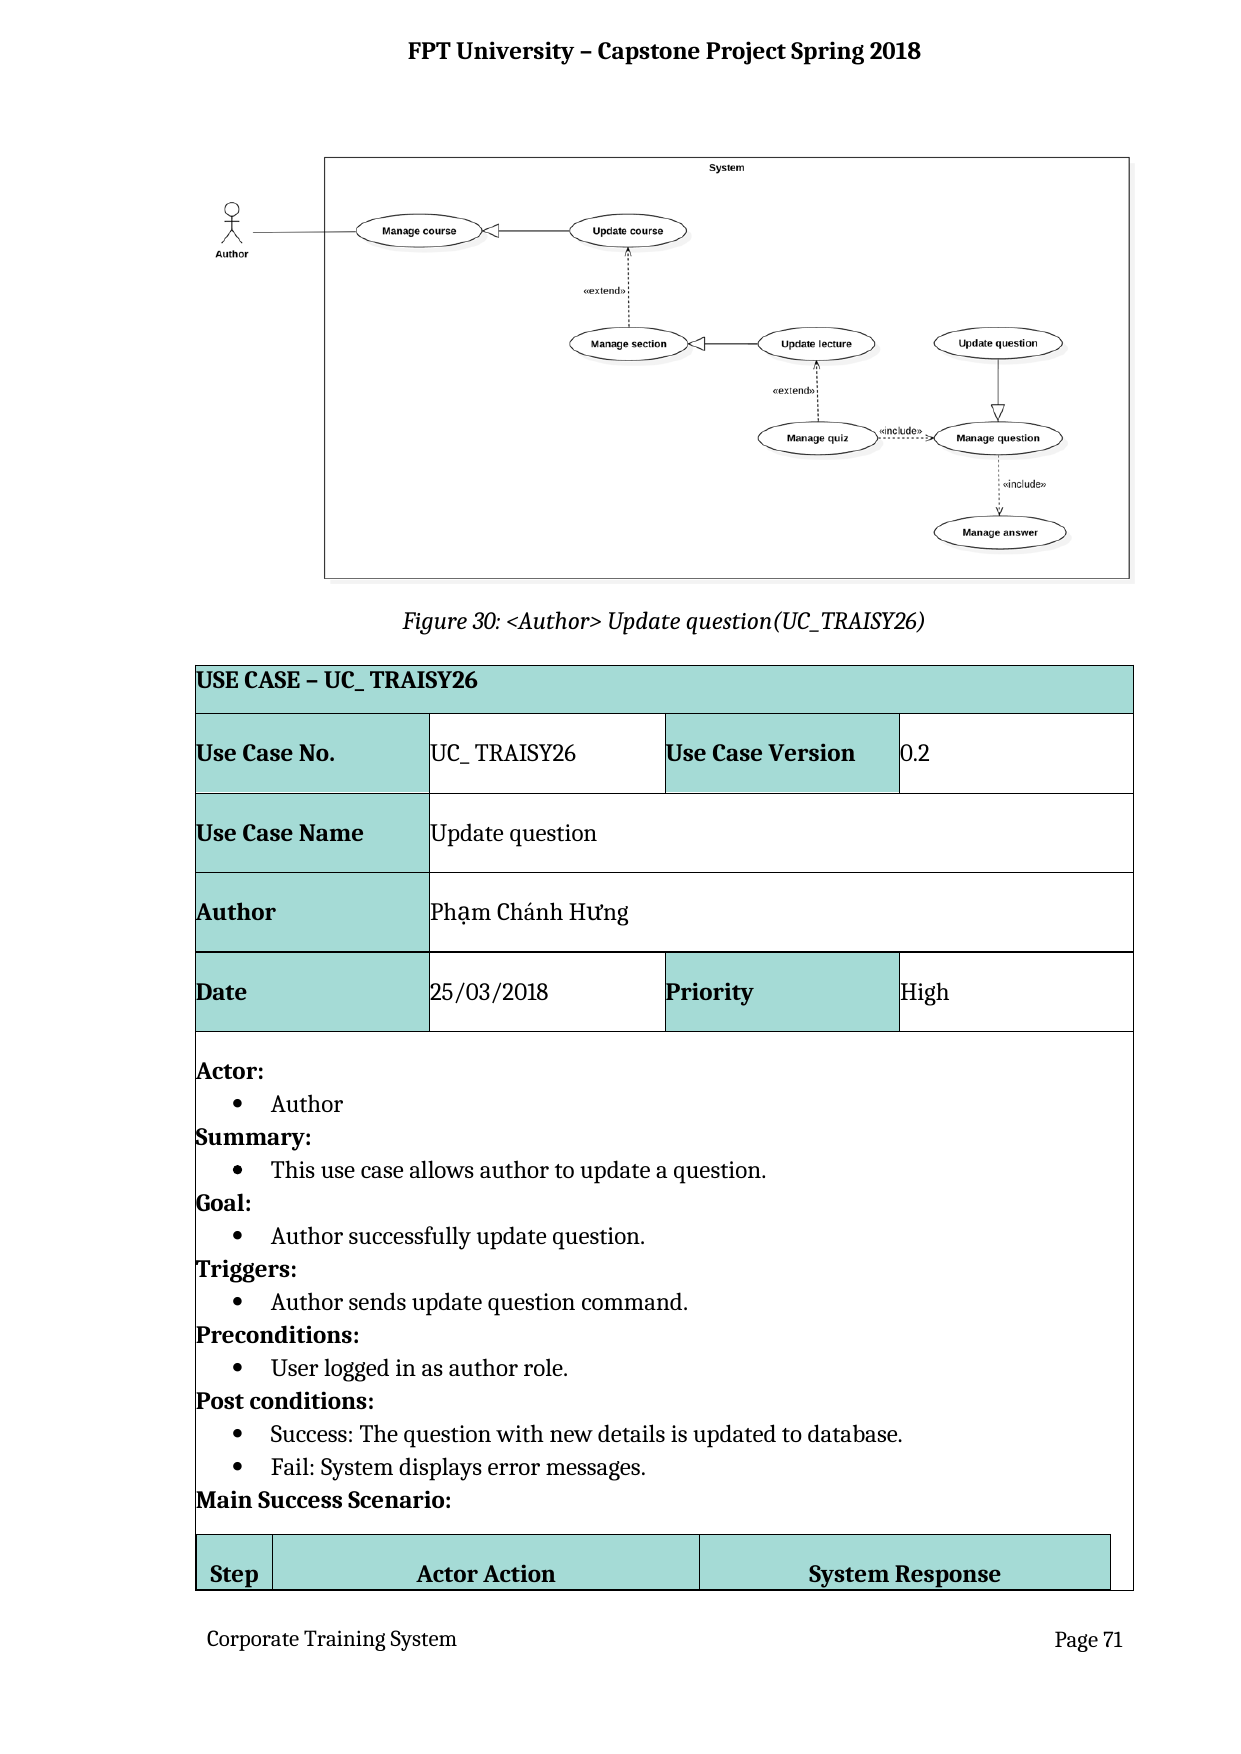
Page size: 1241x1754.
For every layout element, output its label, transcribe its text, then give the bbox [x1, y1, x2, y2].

table_cell Use Case Version [666, 714, 899, 792]
table_header USE CASE – UC_ TRAISY26 [196, 666, 1133, 713]
table_cell UC_ TRAISY26 [430, 714, 665, 792]
table_cell 0.2 [900, 714, 1133, 792]
table_cell Priority [666, 953, 899, 1031]
text Figure 30: <Author> Update question(UC_TRAISY26) [207, 607, 1122, 636]
table_cell 25/03/2018 [430, 953, 665, 1031]
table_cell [196, 1032, 1133, 1590]
picture [206, 147, 1140, 588]
table_cell Use Case Name [196, 794, 429, 872]
table_cell Use Case No. [196, 714, 429, 792]
table_cell Phạm Chánh Hưng [430, 873, 1133, 951]
table_cell Update question [430, 794, 1133, 872]
table_cell Author [196, 873, 429, 951]
table_cell Date [196, 953, 429, 1031]
table_cell High [900, 953, 1133, 1031]
